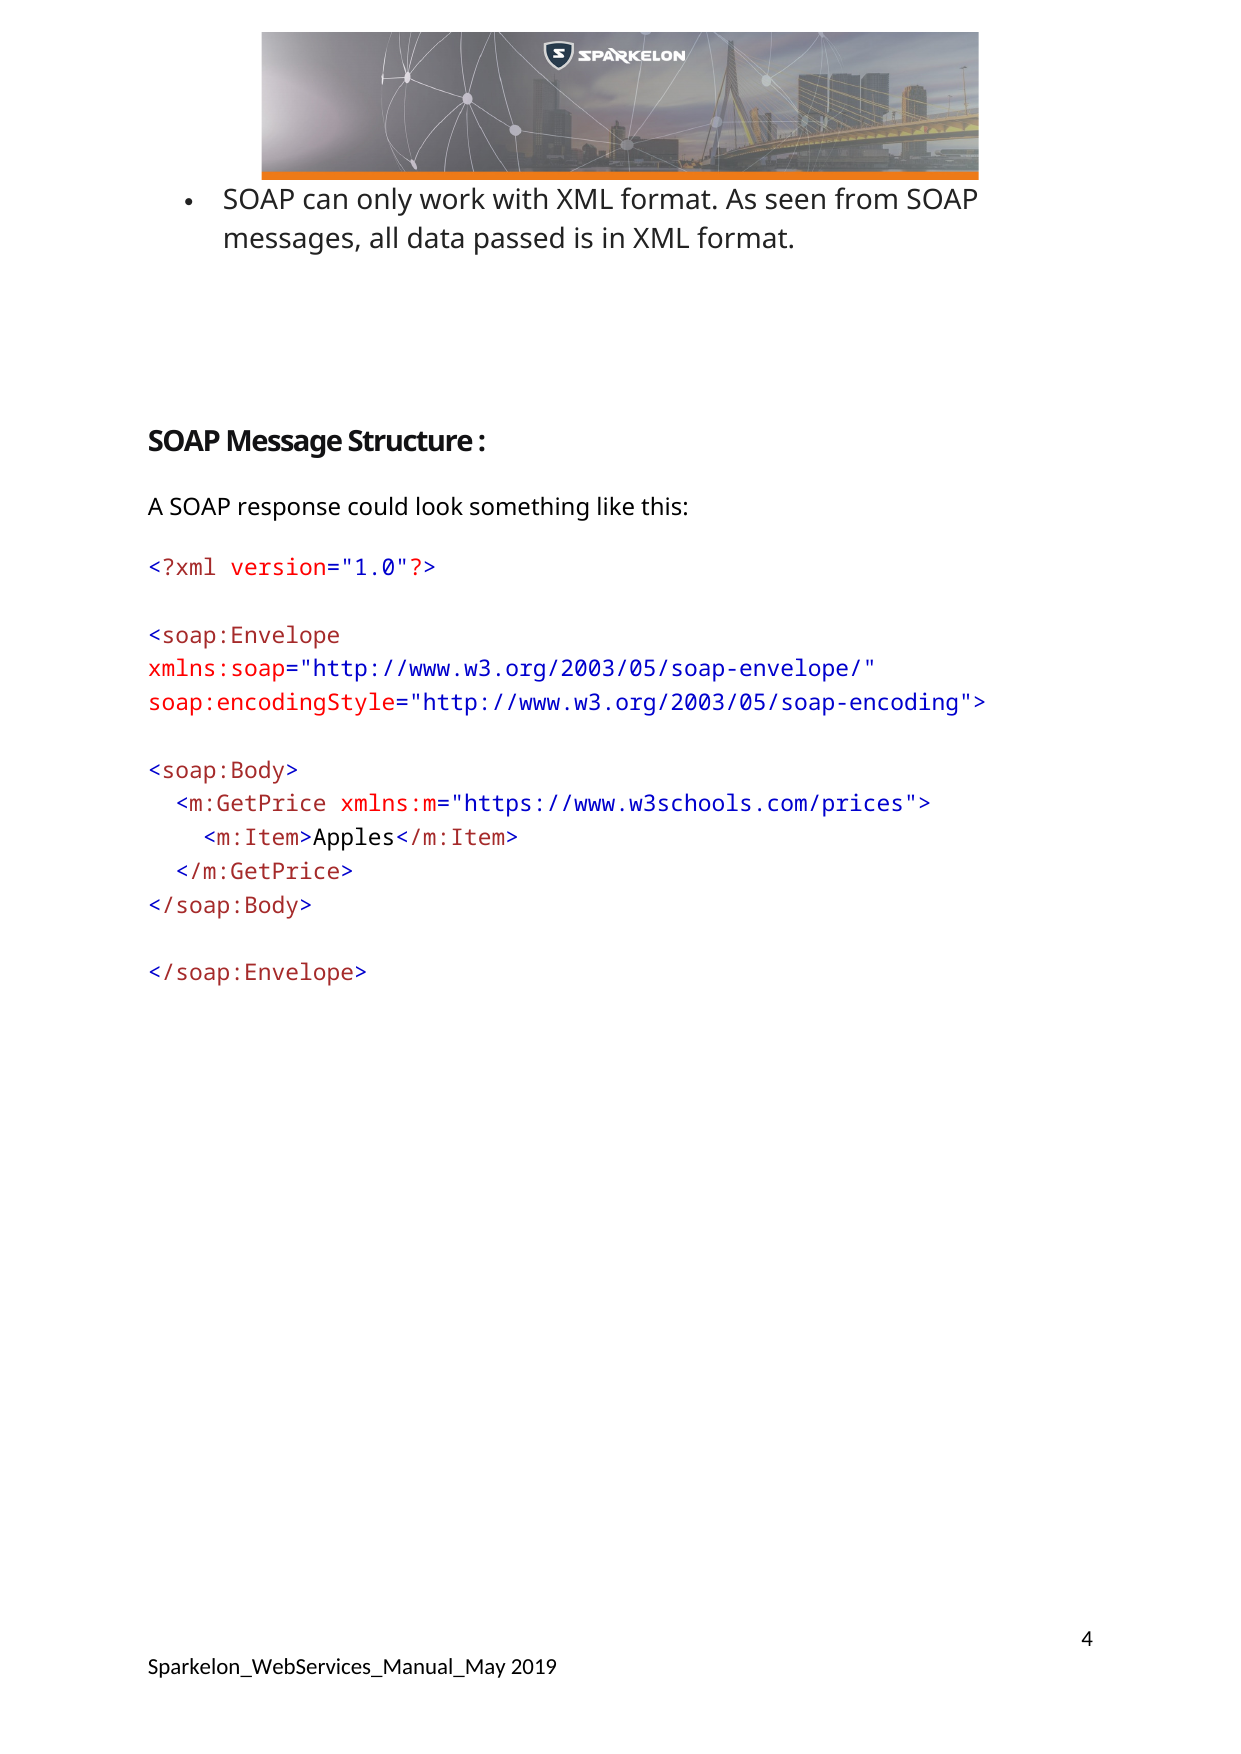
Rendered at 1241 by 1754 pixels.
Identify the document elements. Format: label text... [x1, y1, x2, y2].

text A SOAP response could look something like this: [148, 489, 1093, 522]
picture [261, 32, 979, 148]
text <?xml version="1.0"?> <soap:Envelope xmlns:soap="http://www.w3.org/2003/05/soap-envelope/" soap:encodingStyle="http://www.w3.org/2003/05/soap-encoding"> <soap:Body> <m:GetPrice xmlns:m="https://www.w3schools.com/prices"> <m:Item>Apples</m:Item> </m:GetPrice> </soap:Body> </soap:Envelope> [148, 551, 1093, 987]
list SOAP can only work with XML format. As seen from SOAP messages, all data passed is in XML format. [185, 148, 1093, 256]
text SOAP Message Structure : [148, 421, 1093, 460]
